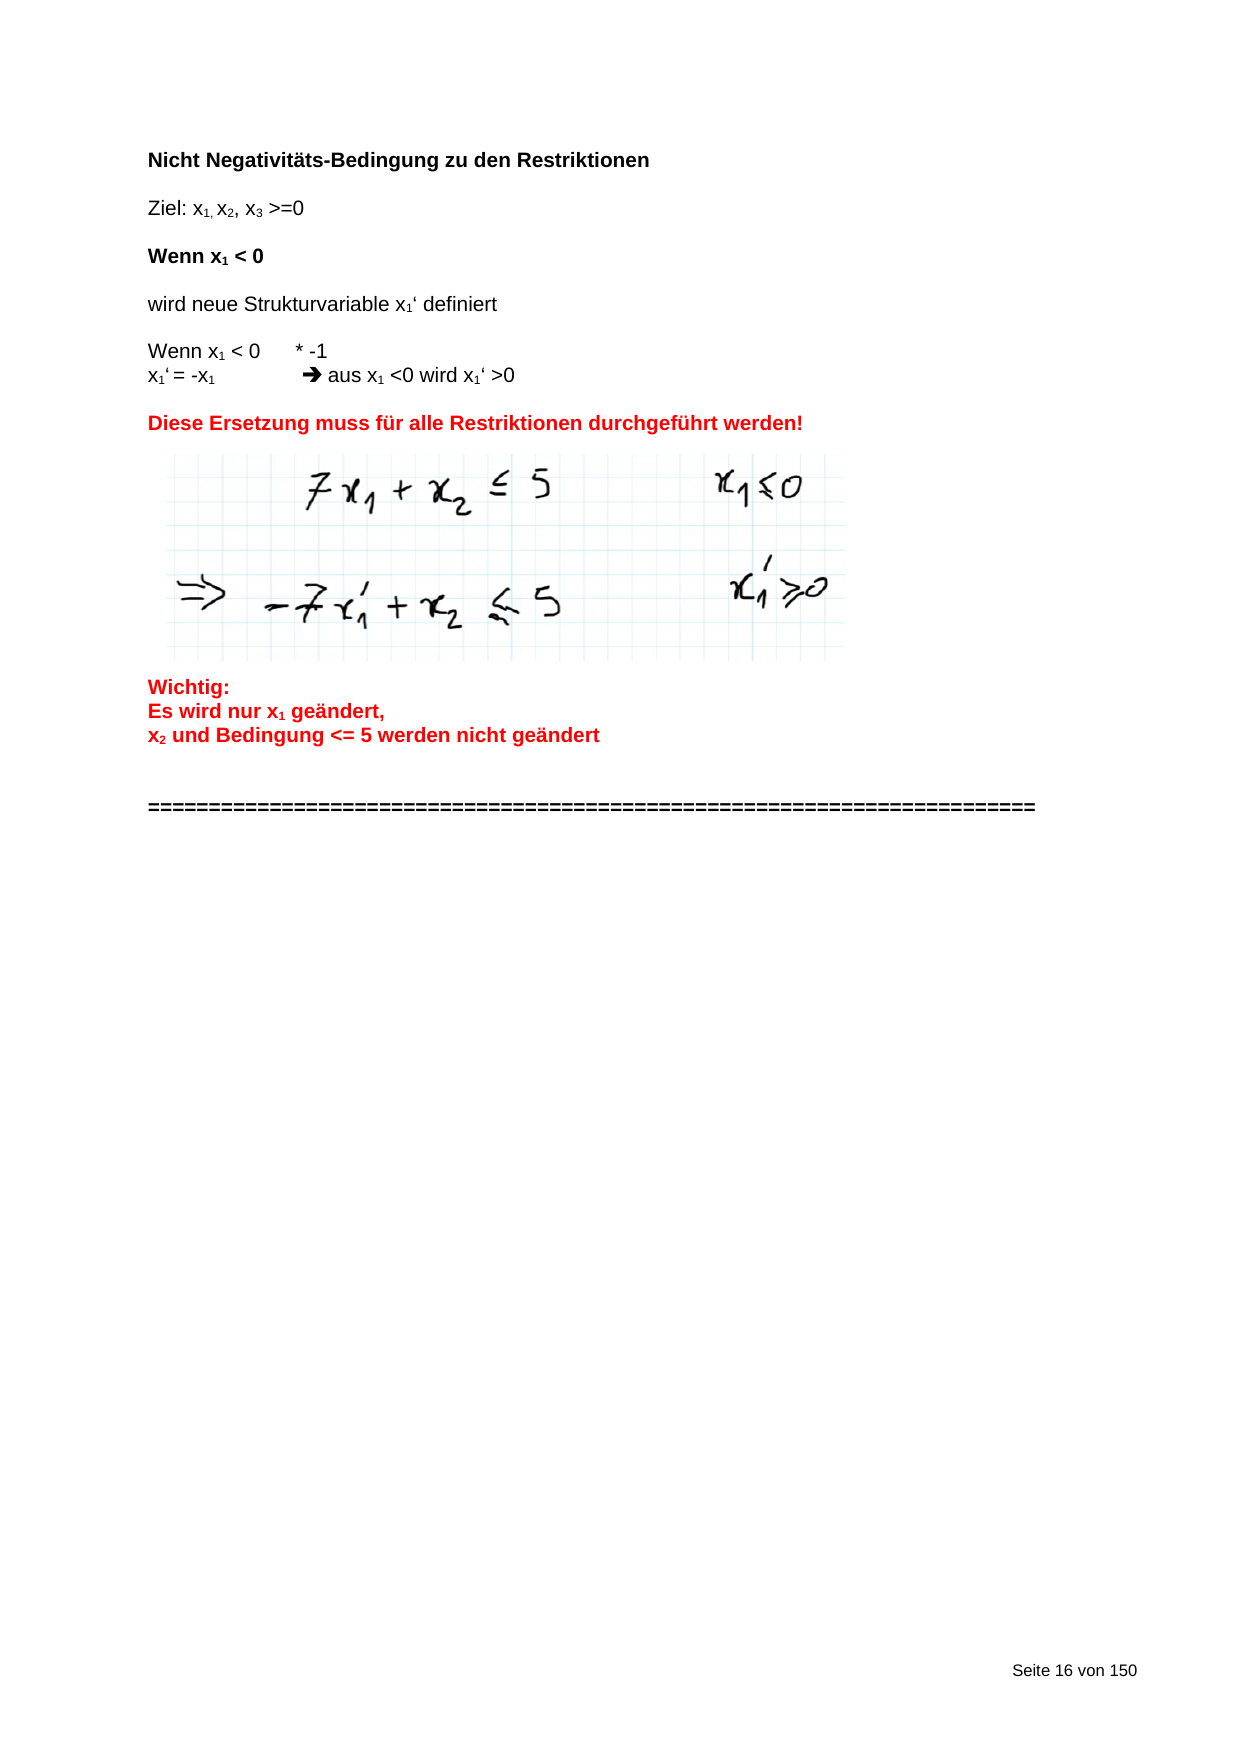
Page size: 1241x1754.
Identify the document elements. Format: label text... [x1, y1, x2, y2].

text x2 und Bedingung <= 5 werden nicht geändert [148, 723, 1137, 747]
text wird neue Strukturvariable x1‘ definiert [148, 291, 1137, 315]
text Diese Ersetzung muss für alle Restriktionen durchgeführt werden! [148, 411, 1137, 435]
text Wichtig: [148, 675, 1137, 699]
text Ziel: x1, x2, x3 >=0 [148, 196, 1137, 219]
text Wenn x1 < 0 * -1 [148, 339, 1137, 363]
text Nicht Negativitäts-Bedingung zu den Restriktionen [148, 148, 1137, 172]
text ========================================================================= [148, 794, 1137, 818]
text x1‘ = -x1 aus x1 <0 wird x1‘ >0 [148, 363, 1137, 387]
picture [165, 454, 846, 661]
text Es wird nur x1 geändert, [148, 699, 1137, 723]
text Wenn x1 < 0 [148, 243, 1137, 267]
